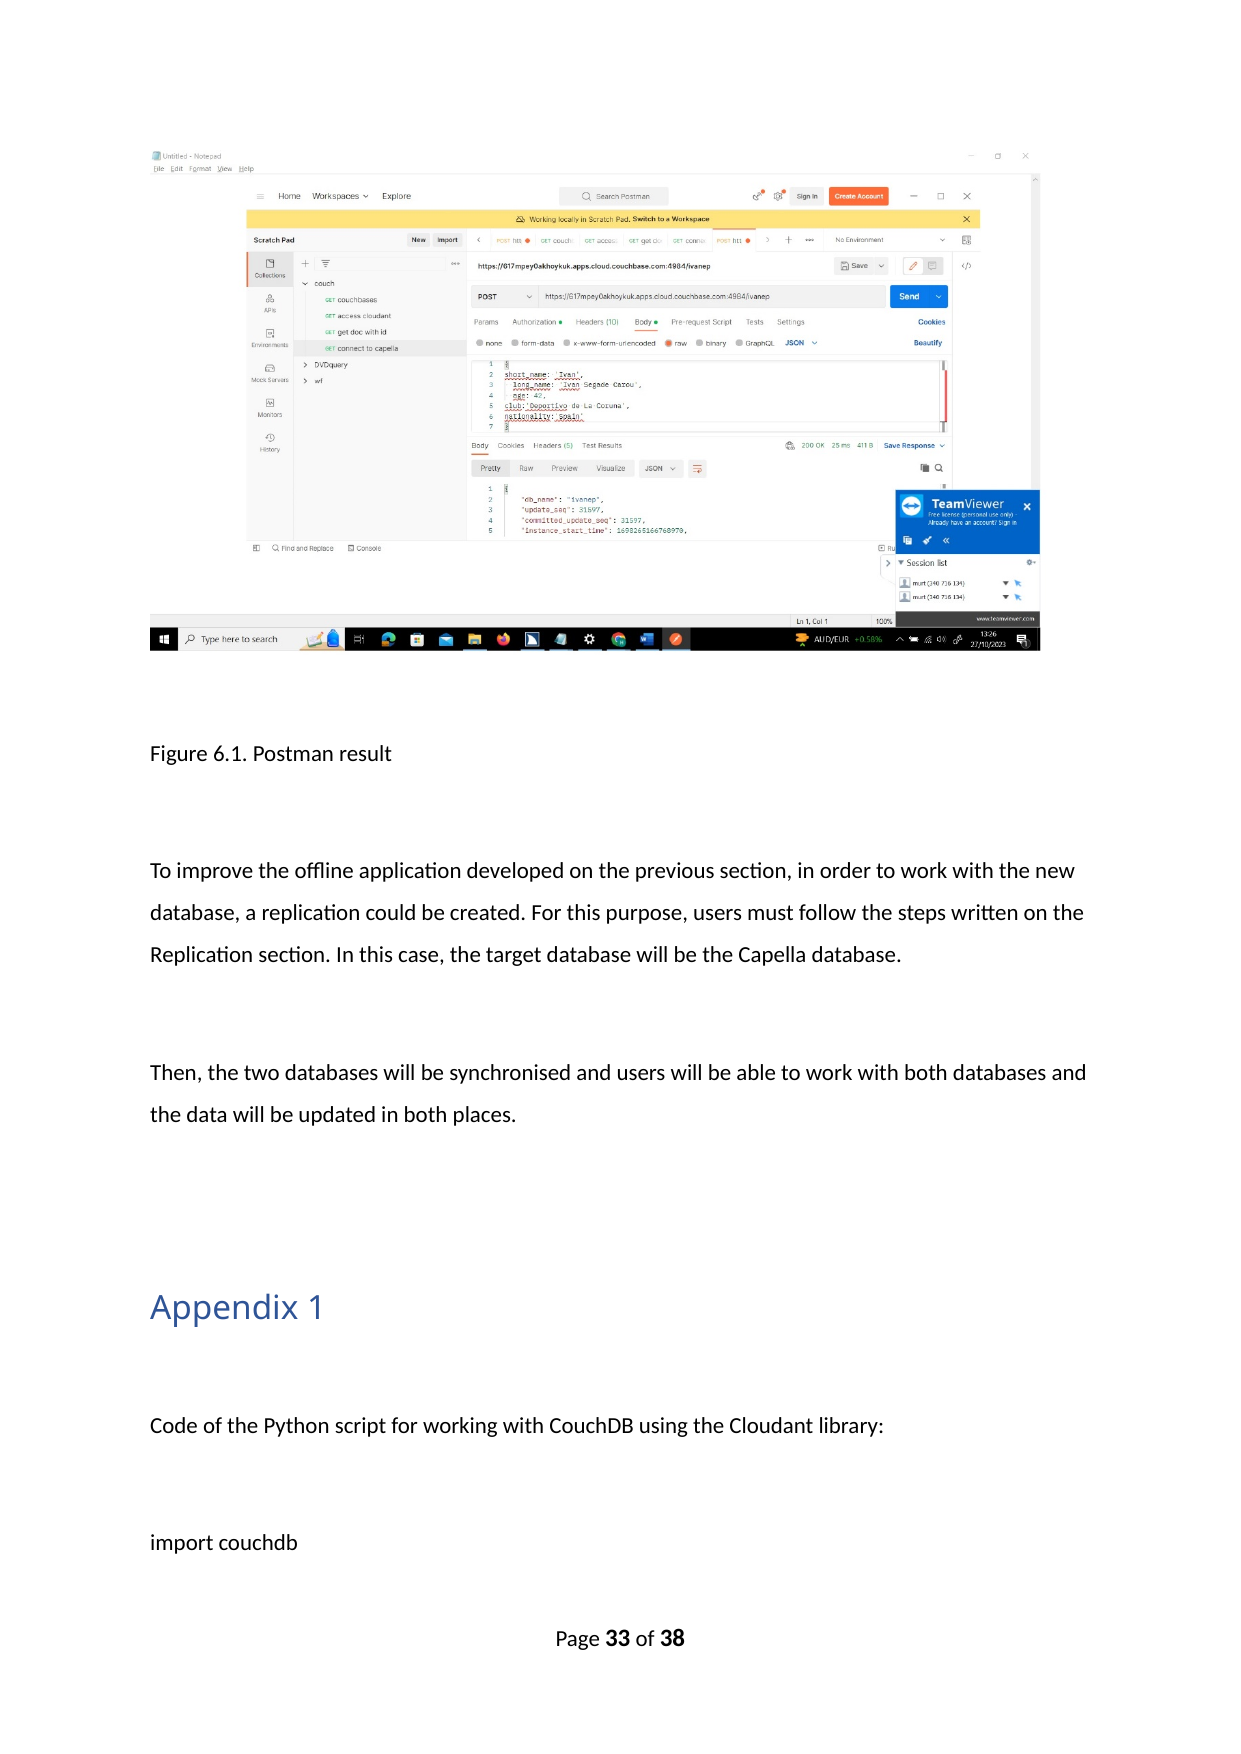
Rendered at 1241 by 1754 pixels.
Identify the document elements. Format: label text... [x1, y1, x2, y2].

text To improve the offline application developed on the previous section, in order to work with the new database, a replication could be created. For this purpose, users must follow the steps written on the Replication section. In this case, the target database will be the Capella database. [150, 856, 1090, 968]
text Then, the two databases will be synchronised and users will be able to work with both databases and the data will be updated in both places. [150, 1058, 1090, 1128]
picture [150, 150, 1091, 709]
text import couchdb [150, 1528, 1090, 1556]
subtitle Appendix 1 [150, 1284, 1090, 1329]
text Code of the Python script for working with CouchDB using the Cloudant library: [150, 1411, 1090, 1439]
text Figure 6.1. Postman result [150, 739, 1090, 767]
